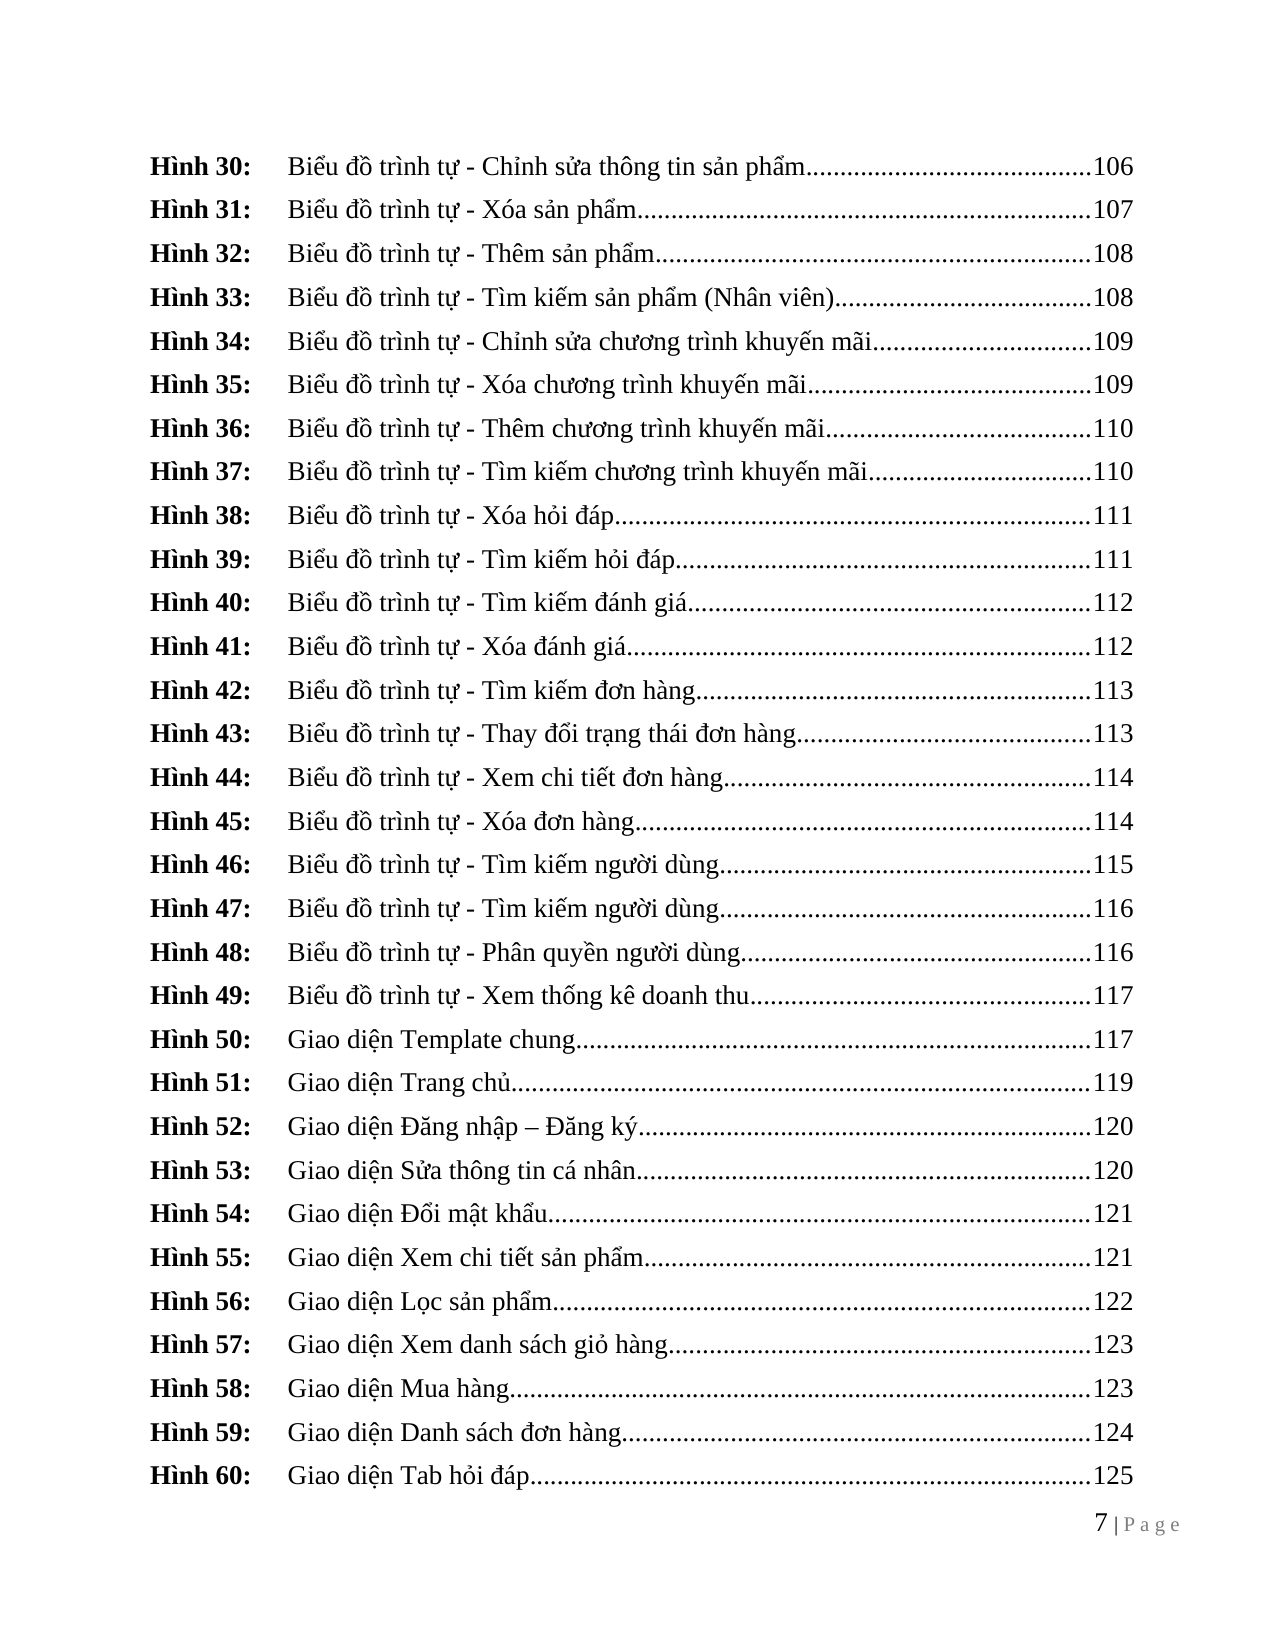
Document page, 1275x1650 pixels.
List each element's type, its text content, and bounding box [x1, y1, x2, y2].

text Hình 48: Biểu đồ trình tự - Phân quyền người dùng 116 [150, 936, 1134, 967]
text Hình 37: Biểu đồ trình tự - Tìm kiếm chương trình khuyến mãi 110 [150, 456, 1134, 487]
text Hình 52: Giao diện Đăng nhập – Đăng ký 120 [150, 1110, 1134, 1141]
text Hình 53: Giao diện Sửa thông tin cá nhân 120 [150, 1154, 1134, 1185]
text Hình 58: Giao diện Mua hàng 123 [150, 1372, 1134, 1403]
text Hình 49: Biểu đồ trình tự - Xem thống kê doanh thu 117 [150, 979, 1134, 1010]
text Hình 44: Biểu đồ trình tự - Xem chi tiết đơn hàng 114 [150, 761, 1134, 792]
text Hình 45: Biểu đồ trình tự - Xóa đơn hàng 114 [150, 805, 1134, 836]
text Hình 59: Giao diện Danh sách đơn hàng 124 [150, 1416, 1134, 1447]
text Hình 46: Biểu đồ trình tự - Tìm kiếm người dùng 115 [150, 848, 1134, 879]
text Hình 35: Biểu đồ trình tự - Xóa chương trình khuyến mãi 109 [150, 368, 1134, 399]
text Hình 31: Biểu đồ trình tự - Xóa sản phẩm 107 [150, 194, 1134, 225]
text Hình 60: Giao diện Tab hỏi đáp 125 [150, 1459, 1134, 1491]
text Hình 56: Giao diện Lọc sản phẩm 122 [150, 1285, 1134, 1316]
text Hình 34: Biểu đồ trình tự - Chỉnh sửa chương trình khuyến mãi 109 [150, 324, 1134, 356]
text Hình 30: Biểu đồ trình tự - Chỉnh sửa thông tin sản phẩm 106 [150, 150, 1134, 181]
text Hình 54: Giao diện Đổi mật khẩu 121 [150, 1197, 1134, 1229]
text Hình 47: Biểu đồ trình tự - Tìm kiếm người dùng 116 [150, 892, 1134, 923]
text Hình 50: Giao diện Template chung 117 [150, 1023, 1134, 1054]
text Hình 43: Biểu đồ trình tự - Thay đổi trạng thái đơn hàng 113 [150, 717, 1134, 748]
text Hình 57: Giao diện Xem danh sách giỏ hàng 123 [150, 1328, 1134, 1359]
text Hình 51: Giao diện Trang chủ 119 [150, 1067, 1134, 1098]
text Hình 40: Biểu đồ trình tự - Tìm kiếm đánh giá 112 [150, 586, 1134, 618]
text Hình 55: Giao diện Xem chi tiết sản phẩm 121 [150, 1241, 1134, 1272]
text Hình 32: Biểu đồ trình tự - Thêm sản phẩm 108 [150, 237, 1134, 268]
text Hình 41: Biểu đồ trình tự - Xóa đánh giá 112 [150, 630, 1134, 661]
text Hình 36: Biểu đồ trình tự - Thêm chương trình khuyến mãi 110 [150, 412, 1134, 443]
text Hình 42: Biểu đồ trình tự - Tìm kiếm đơn hàng 113 [150, 674, 1134, 705]
text Hình 39: Biểu đồ trình tự - Tìm kiếm hỏi đáp 111 [150, 543, 1134, 574]
text Hình 38: Biểu đồ trình tự - Xóa hỏi đáp 111 [150, 499, 1134, 530]
text Hình 33: Biểu đồ trình tự - Tìm kiếm sản phẩm (Nhân viên) 108 [150, 281, 1134, 312]
